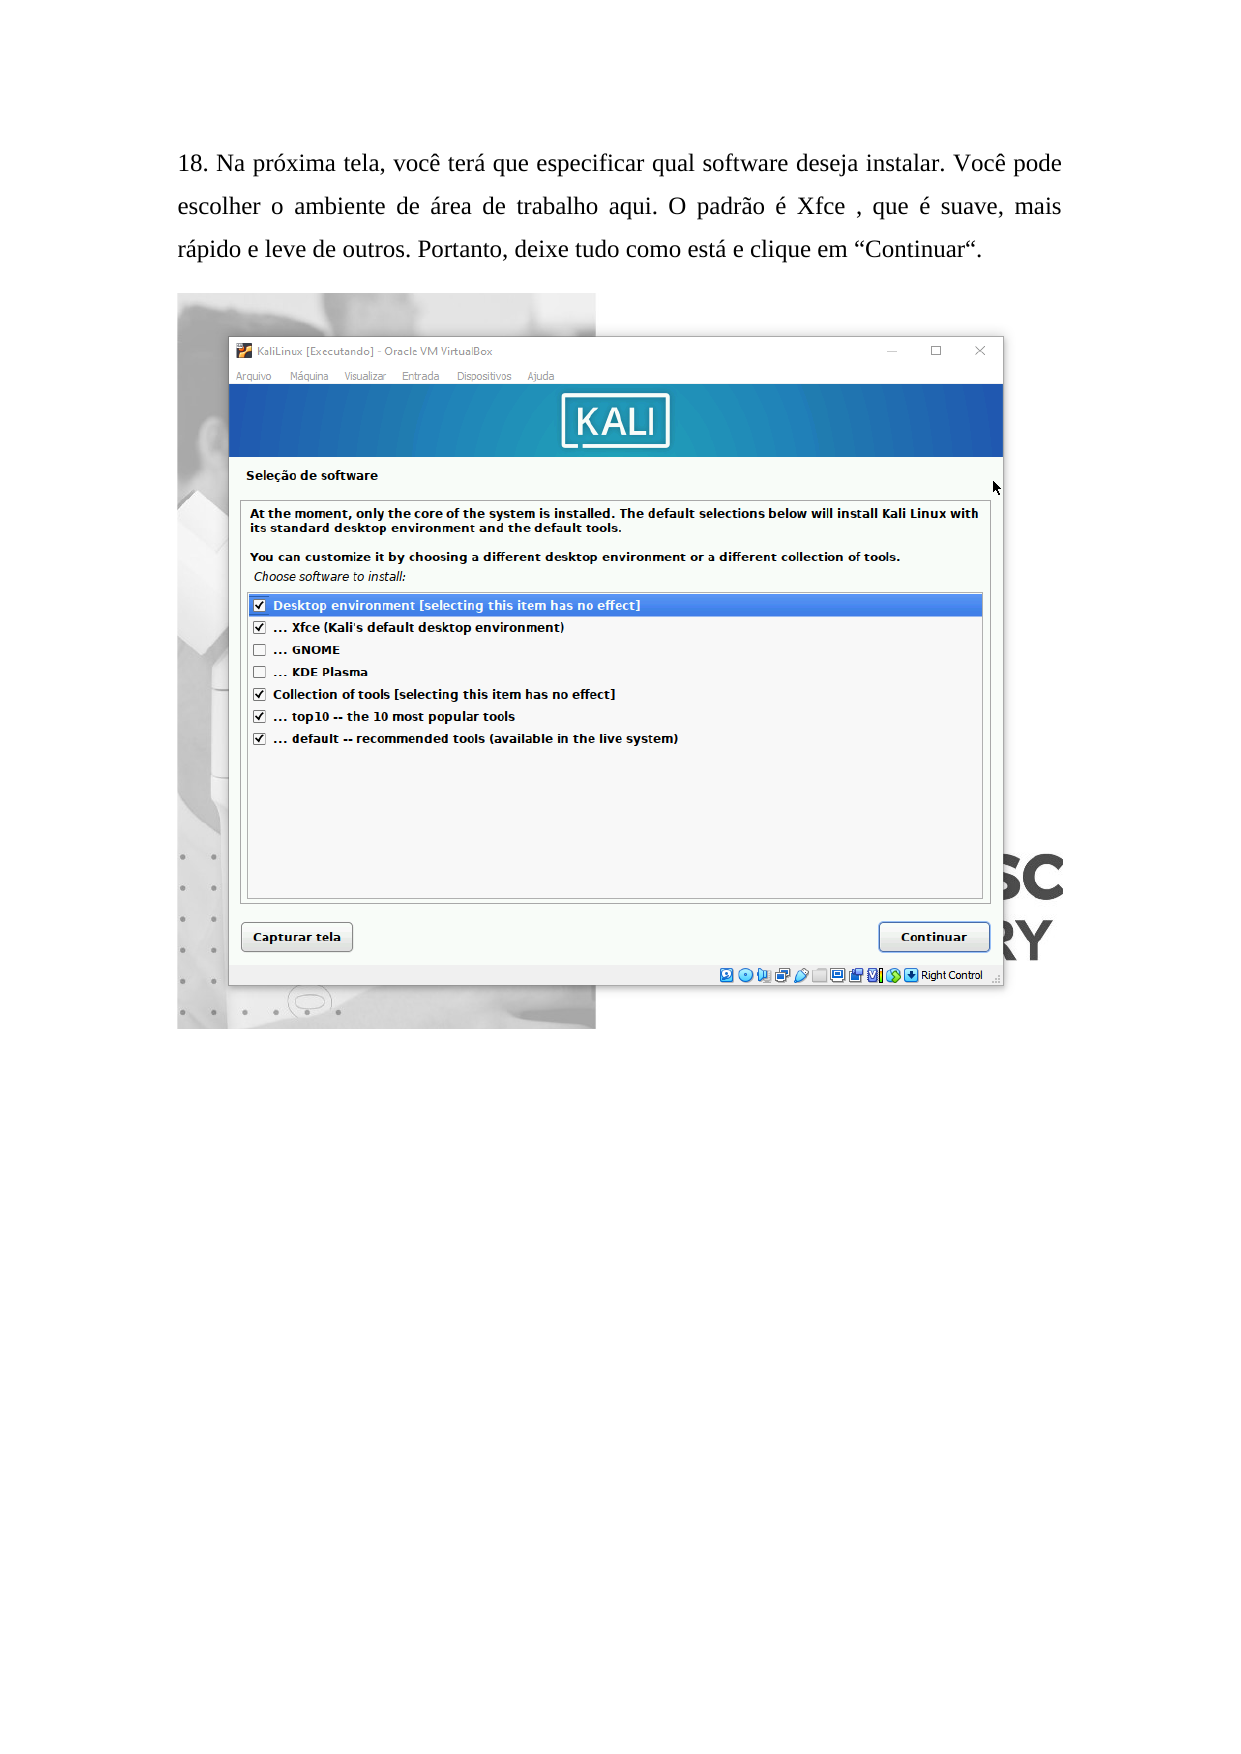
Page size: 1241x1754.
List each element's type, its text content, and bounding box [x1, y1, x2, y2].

picture [177, 293, 1063, 1029]
text 18. Na próxima tela, você terá que especificar qual software deseja instalar. Você pode escolher o ambiente de área de trabalho aqui. O padrão é Xfce , que é suave, mais rápido e leve de outros. Portanto, deixe tudo como está e clique em “Continuar“. [177, 148, 1063, 263]
